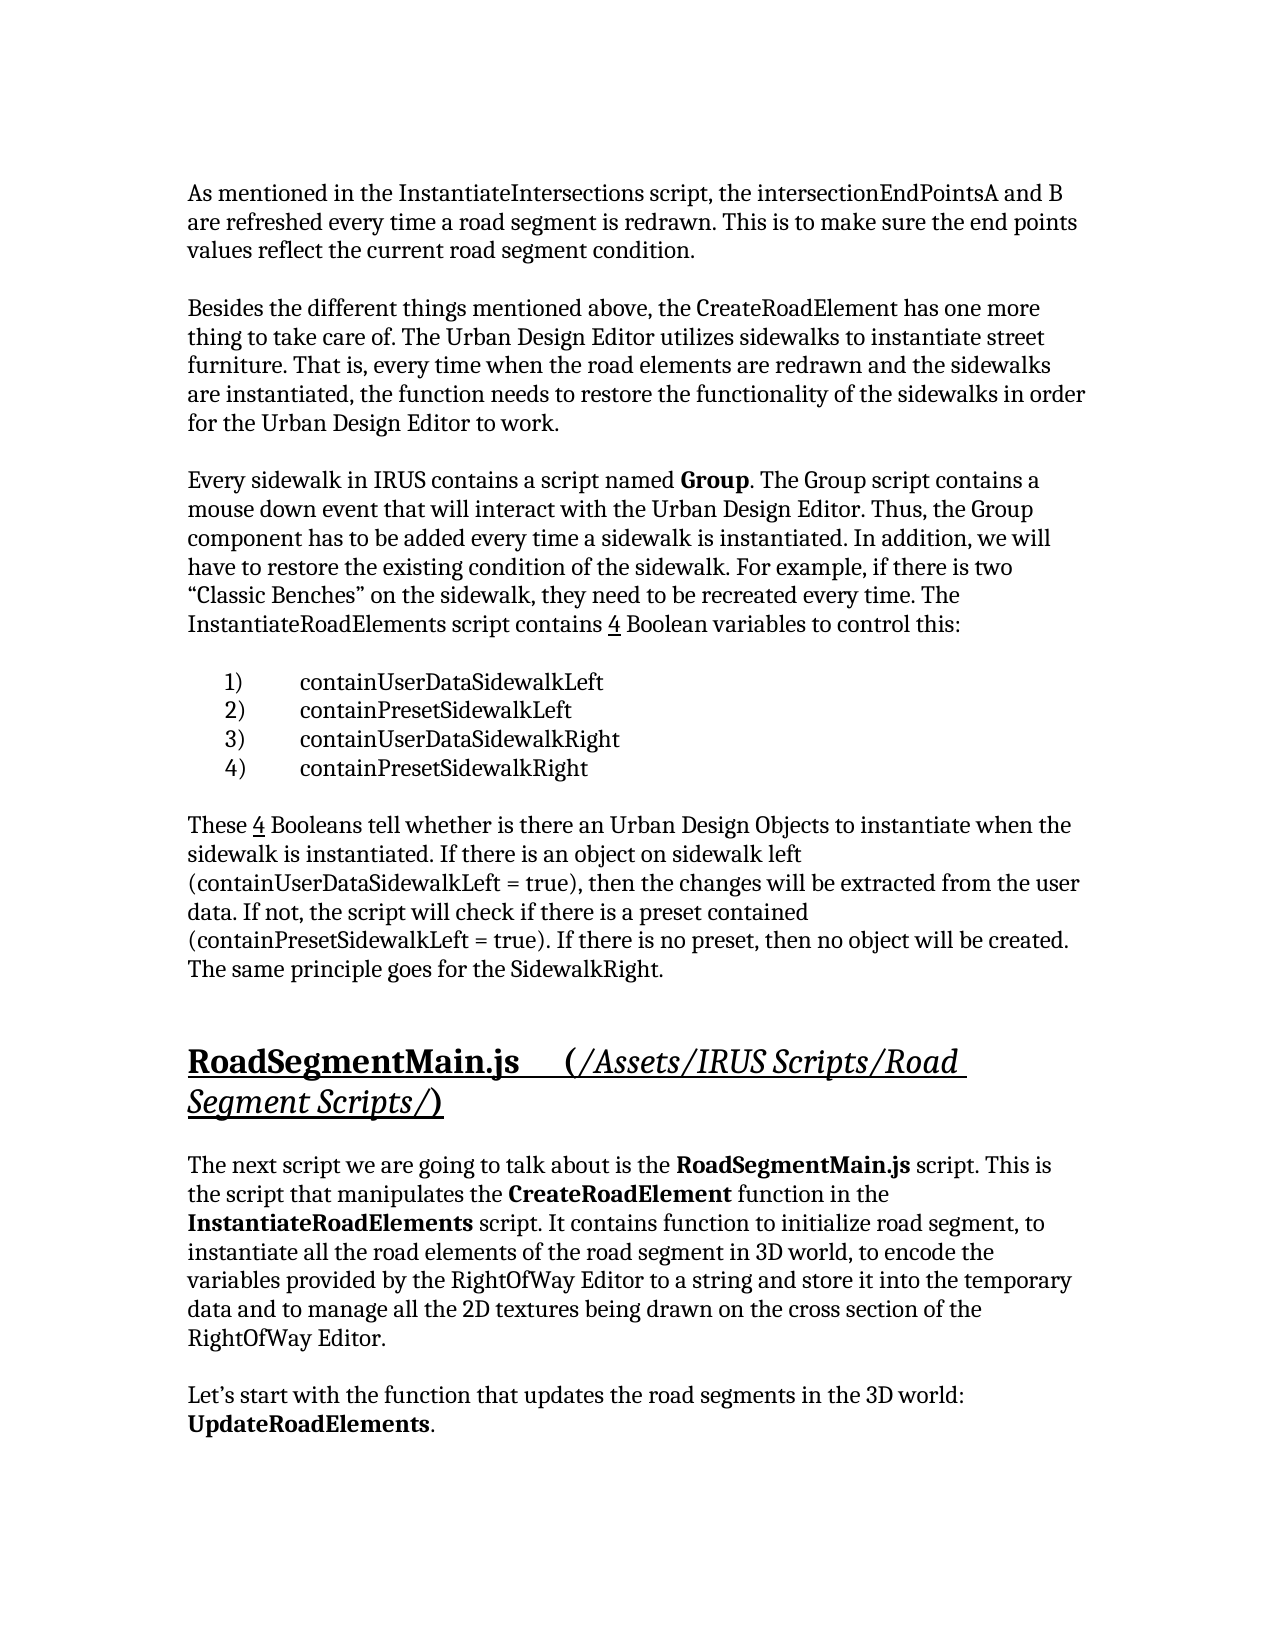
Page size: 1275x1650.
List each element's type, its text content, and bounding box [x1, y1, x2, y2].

list containUserDataSidewalkRight [225, 725, 1087, 754]
text As mentioned in the InstantiateIntersections script, the intersectionEndPointsA and B are refreshed every time a road segment is redrawn. This is to make sure the end points values reflect the current road segment condition. [187, 179, 1087, 265]
list containPresetSidewalkLeft [225, 696, 1087, 725]
list containUserDataSidewalkLeft [225, 667, 1087, 696]
text RoadSegmentMain.js (/Assets/IRUS Scripts/Road Segment Scripts/) [187, 1041, 1087, 1123]
text Let’s start with the function that updates the road segments in the 3D world: UpdateRoadElements. [187, 1381, 1087, 1439]
text Besides the different things mentioned above, the CreateRoadElement has one more thing to take care of. The Urban Design Editor utilizes sidewalks to instantiate street furniture. That is, every time when the road elements are redrawn and the sidewalks are instantiated, the function needs to restore the functionality of the sidewalks in order for the Urban Design Editor to work. [187, 294, 1087, 437]
list containPresetSidewalkRight [225, 754, 1087, 782]
text These 4 Booleans tell whether is there an Urban Design Objects to instantiate when the sidewalk is instantiated. If there is an object on sidewalk left (containUserDataSidewalkLeft = true), then the changes will be extracted from the user data. If not, the script will check if there is a preset contained (containPresetSidewalkLeft = true). If there is no preset, then no object will be created. The same principle goes for the SidewalkRight. [187, 811, 1087, 984]
text Every sidewalk in IRUS contains a script named Group. The Group script contains a mouse down event that will interact with the Urban Design Editor. Thus, the Group component has to be added every time a sidewalk is instantiated. In addition, we will have to restore the existing condition of the sidewalk. For example, if there is two “Classic Benches” on the sidewalk, they need to be recreated every time. The InstantiateRoadElements script contains 4 Boolean variables to control this: [187, 466, 1087, 639]
text The next script we are going to talk about is the RoadSegmentMain.js script. This is the script that manipulates the CreateRoadElement function in the InstantiateRoadElements script. It contains function to initialize road segment, to instantiate all the road elements of the road segment in 3D world, to encode the variables provided by the RightOfWay Editor to a string and store it into the temporary data and to manage all the 2D textures being drawn on the cross section of the RightOfWay Editor. [187, 1151, 1087, 1353]
